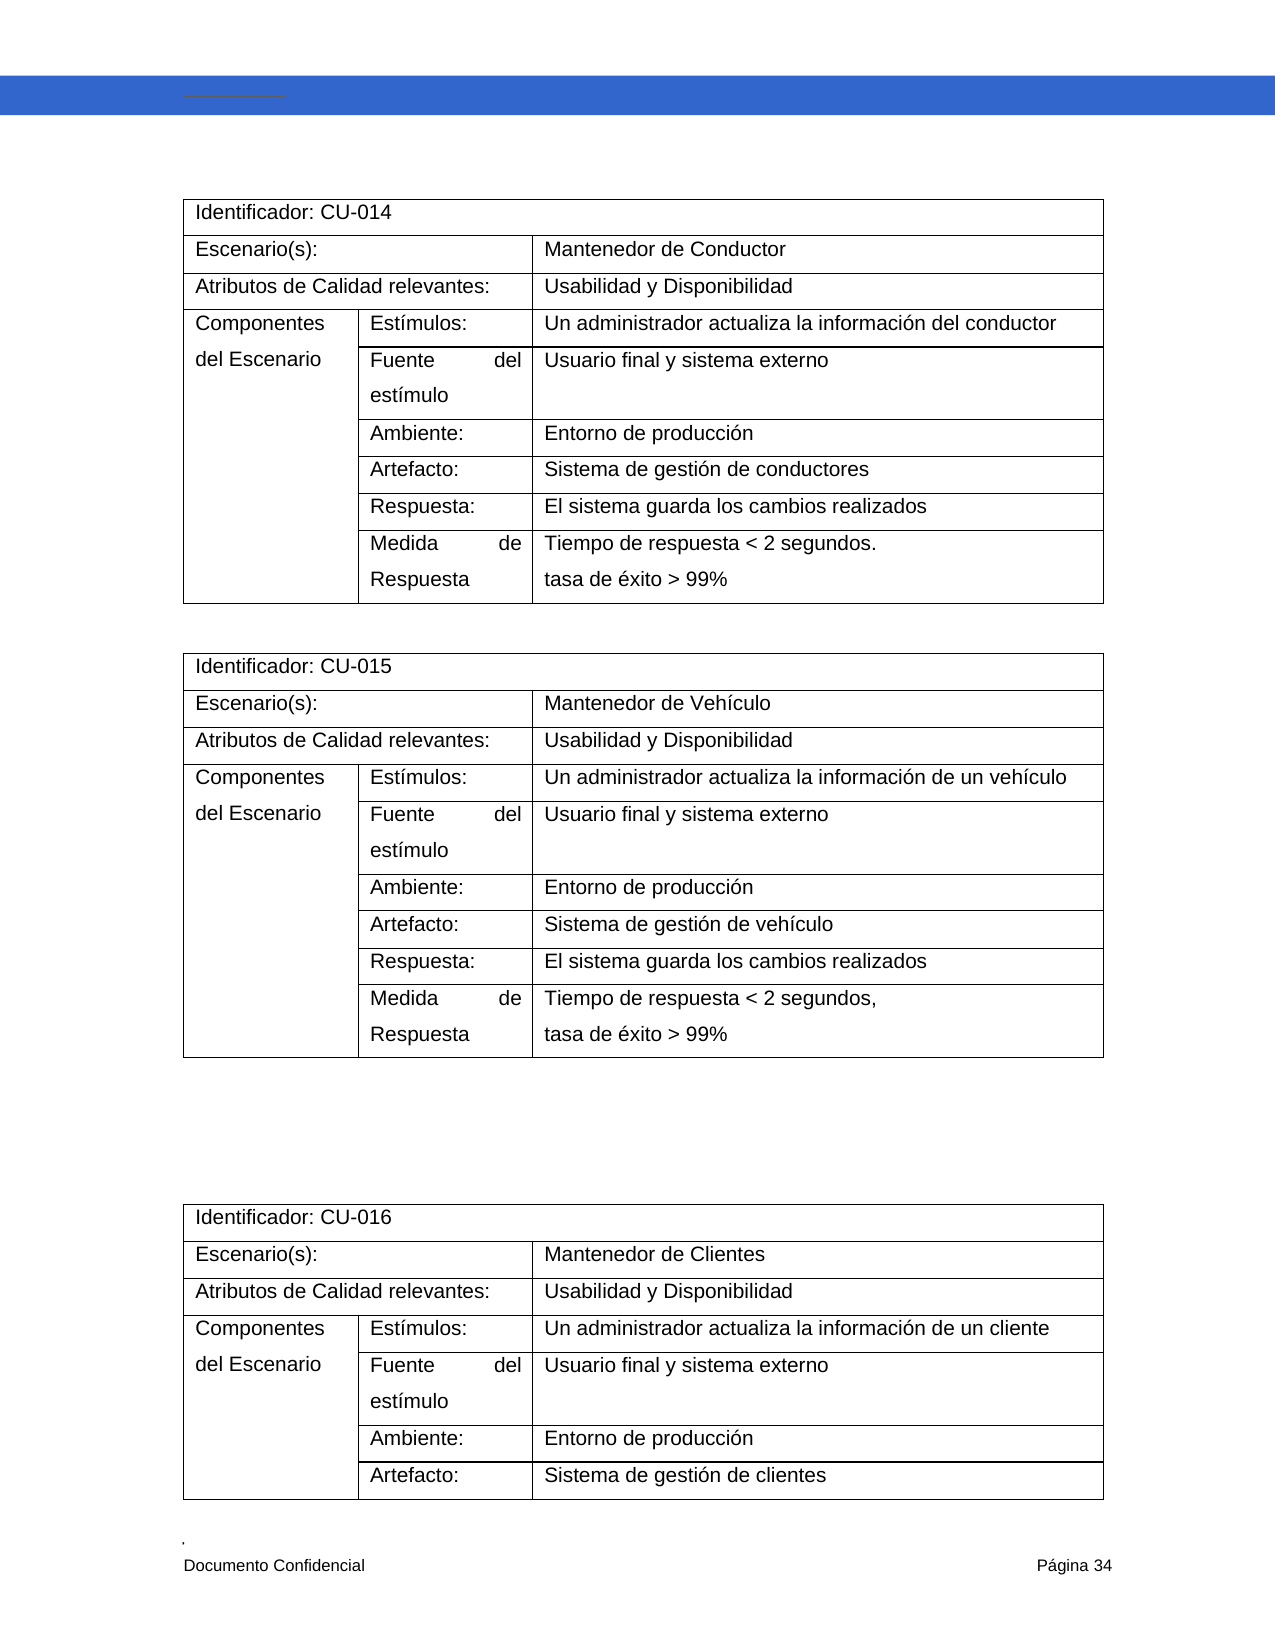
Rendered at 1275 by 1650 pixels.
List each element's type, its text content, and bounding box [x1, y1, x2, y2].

table_cell Atributos de Calidad relevantes: [184, 1279, 532, 1314]
table_cell Estímulos: [359, 1316, 532, 1352]
table_header Identificador: CU-014 [184, 200, 1103, 235]
table_cell Componentes del Escenario [184, 765, 358, 1057]
table_cell Artefacto: [359, 911, 532, 947]
table_cell Un administrador actualiza la información del conductor [533, 310, 1103, 346]
table_cell Mantenedor de Clientes [533, 1242, 1103, 1278]
table_header Identificador: CU-015 [184, 654, 1103, 689]
table_cell Escenario(s): [184, 1242, 532, 1278]
table_cell Fuente del estímulo [359, 1353, 532, 1424]
table_cell Entorno de producción [533, 875, 1103, 910]
table_cell Tiempo de respuesta < 2 segundos, tasa de éxito > 99% [533, 985, 1103, 1057]
table_cell Escenario(s): [184, 691, 532, 727]
table_cell Usabilidad y Disponibilidad [533, 1279, 1103, 1314]
table_cell Artefacto: [359, 1463, 532, 1498]
table_cell Un administrador actualiza la información de un vehículo [533, 765, 1103, 801]
table_cell Usabilidad y Disponibilidad [533, 728, 1103, 763]
table_cell Ambiente: [359, 875, 532, 910]
table_cell Mantenedor de Conductor [533, 236, 1103, 272]
table_cell Estímulos: [359, 765, 532, 801]
table_cell Ambiente: [359, 420, 532, 456]
table_cell Medida de Respuesta [359, 531, 532, 603]
table_cell Atributos de Calidad relevantes: [184, 728, 532, 763]
table_cell Atributos de Calidad relevantes: [184, 274, 532, 309]
table_cell Mantenedor de Vehículo [533, 691, 1103, 727]
table_cell Sistema de gestión de clientes [533, 1463, 1103, 1498]
table_header Identificador: CU-016 [184, 1205, 1103, 1241]
table_cell Fuente del estímulo [359, 348, 532, 419]
table_cell Sistema de gestión de conductores [533, 457, 1103, 493]
table_cell Usuario final y sistema externo [533, 1353, 1103, 1424]
table_cell El sistema guarda los cambios realizados [533, 494, 1103, 530]
table_cell Usabilidad y Disponibilidad [533, 274, 1103, 309]
table_cell Usuario final y sistema externo [533, 802, 1103, 873]
table_cell Un administrador actualiza la información de un cliente [533, 1316, 1103, 1352]
table_cell Usuario final y sistema externo [533, 348, 1103, 419]
table_cell Medida de Respuesta [359, 985, 532, 1057]
table_cell Tiempo de respuesta < 2 segundos. tasa de éxito > 99% [533, 531, 1103, 603]
table_cell Entorno de producción [533, 1426, 1103, 1461]
table_cell Respuesta: [359, 494, 532, 530]
table_cell El sistema guarda los cambios realizados [533, 949, 1103, 984]
table_cell Respuesta: [359, 949, 532, 984]
table_cell Entorno de producción [533, 420, 1103, 456]
table_cell Estímulos: [359, 310, 532, 346]
table_cell Fuente del estímulo [359, 802, 532, 873]
table_cell Ambiente: [359, 1426, 532, 1461]
table_cell Escenario(s): [184, 236, 532, 272]
table_cell Sistema de gestión de vehículo [533, 911, 1103, 947]
table_cell Componentes del Escenario [184, 1316, 358, 1498]
table_cell Componentes del Escenario [184, 310, 358, 603]
table_cell Artefacto: [359, 457, 532, 493]
